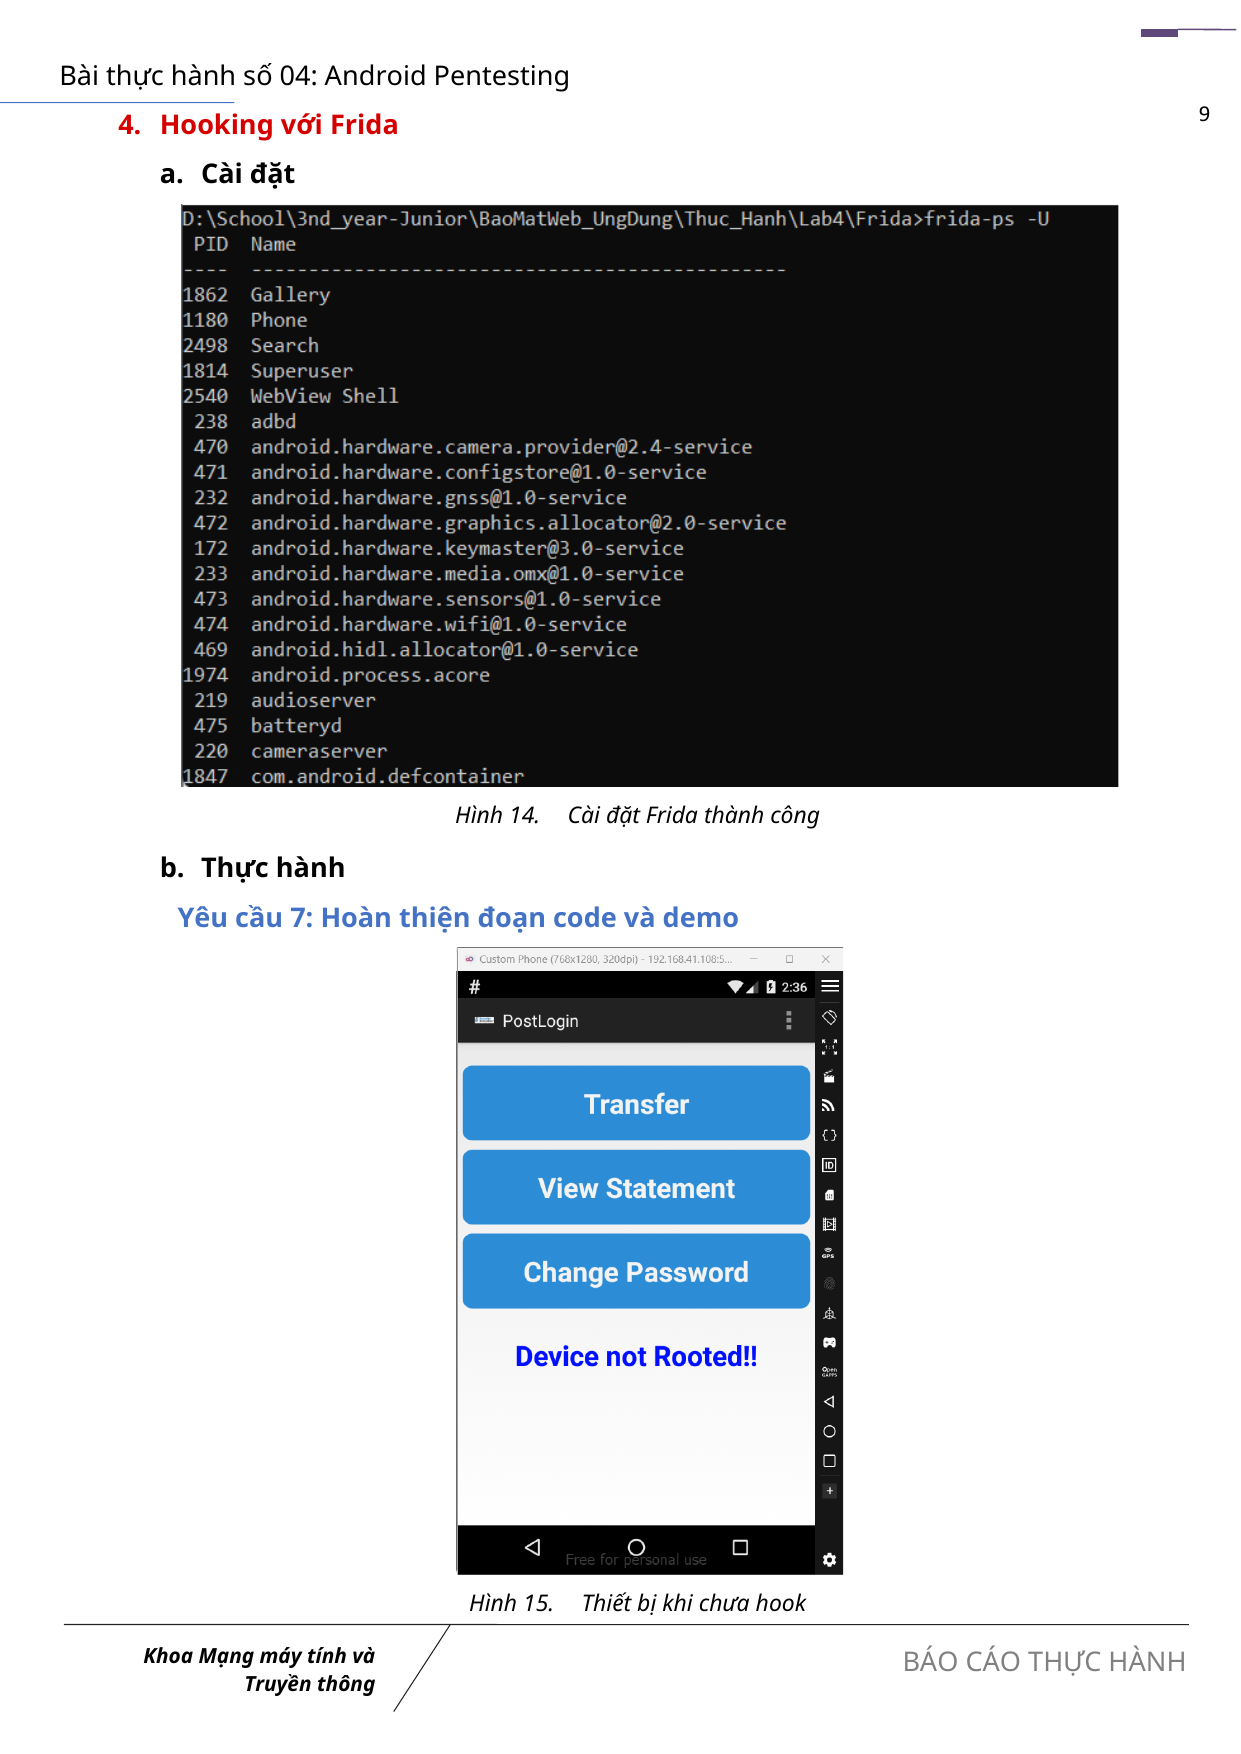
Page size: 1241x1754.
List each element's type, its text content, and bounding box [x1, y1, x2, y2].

text Thiết bị khi chưa hook [156, 1587, 1122, 1618]
text Yêu cầu 7: Hoàn thiện đoạn code và demo [177, 898, 1122, 935]
subtitle Thực hành [159, 849, 1122, 886]
subtitle Hooking với Frida [118, 106, 1122, 142]
subtitle Cài đặt [159, 155, 1122, 192]
picture [456, 947, 844, 1575]
text Cài đặt Frida thành công [156, 799, 1122, 830]
picture [181, 204, 1119, 787]
